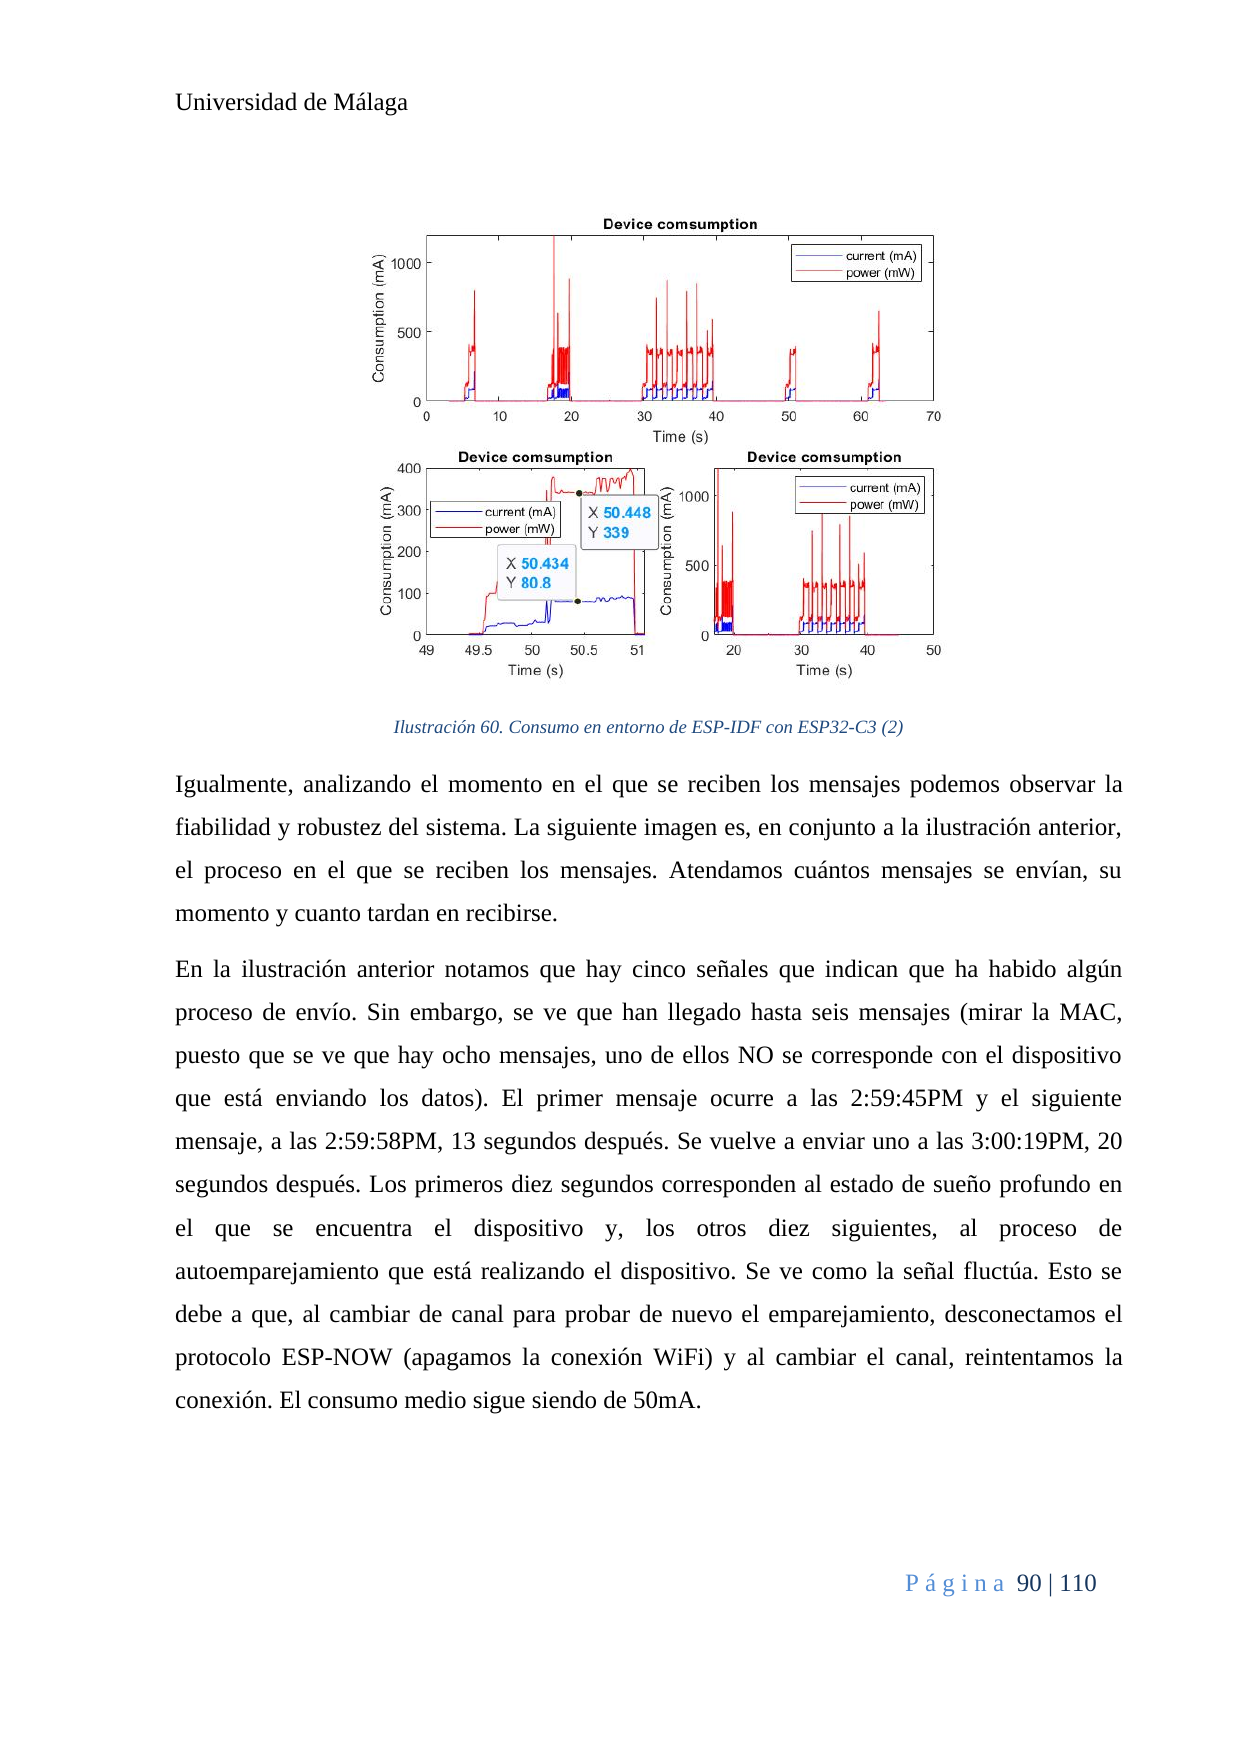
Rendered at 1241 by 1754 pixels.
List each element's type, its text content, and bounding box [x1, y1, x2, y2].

text En la ilustración anterior notamos que hay cinco señales que indican que ha habido algún proceso de envío. Sin embargo, se ve que han llegado hasta seis mensajes (mirar la MAC, puesto que se ve que hay ocho mensajes, uno de ellos NO se corresponde con el dispositivo que está enviando los datos). El primer mensaje ocurre a las 2:59:45PM y el siguiente mensaje, a las 2:59:58PM, 13 segundos después. Se vuelve a enviar uno a las 3:00:19PM, 20 segundos después. Los primeros diez segundos corresponden al estado de sueño profundo en el que se encuentra el dispositivo y, los otros diez siguientes, al proceso de autoemparejamiento que está realizando el dispositivo. Se ve como la señal fluctúa. Esto se debe a que, al cambiar de canal para probar de nuevo el emparejamiento, desconectamos el protocolo ESP-NOW (apagamos la conexión WiFi) y al cambiar el canal, reintentamos la conexión. El consumo medio sigue siendo de 50mA. [175, 954, 1123, 1414]
text Ilustración 60. Consumo en entorno de ESP-IDF con ESP32-C3 (2) [175, 716, 1123, 737]
picture [341, 198, 995, 689]
text Igualmente, analizando el momento en el que se reciben los mensajes podemos observar la fiabilidad y robustez del sistema. La siguiente imagen es, en conjunto a la ilustración anterior, el proceso en el que se reciben los mensajes. Atendamos cuántos mensajes se envían, su momento y cuanto tardan en recibirse. [175, 769, 1123, 927]
